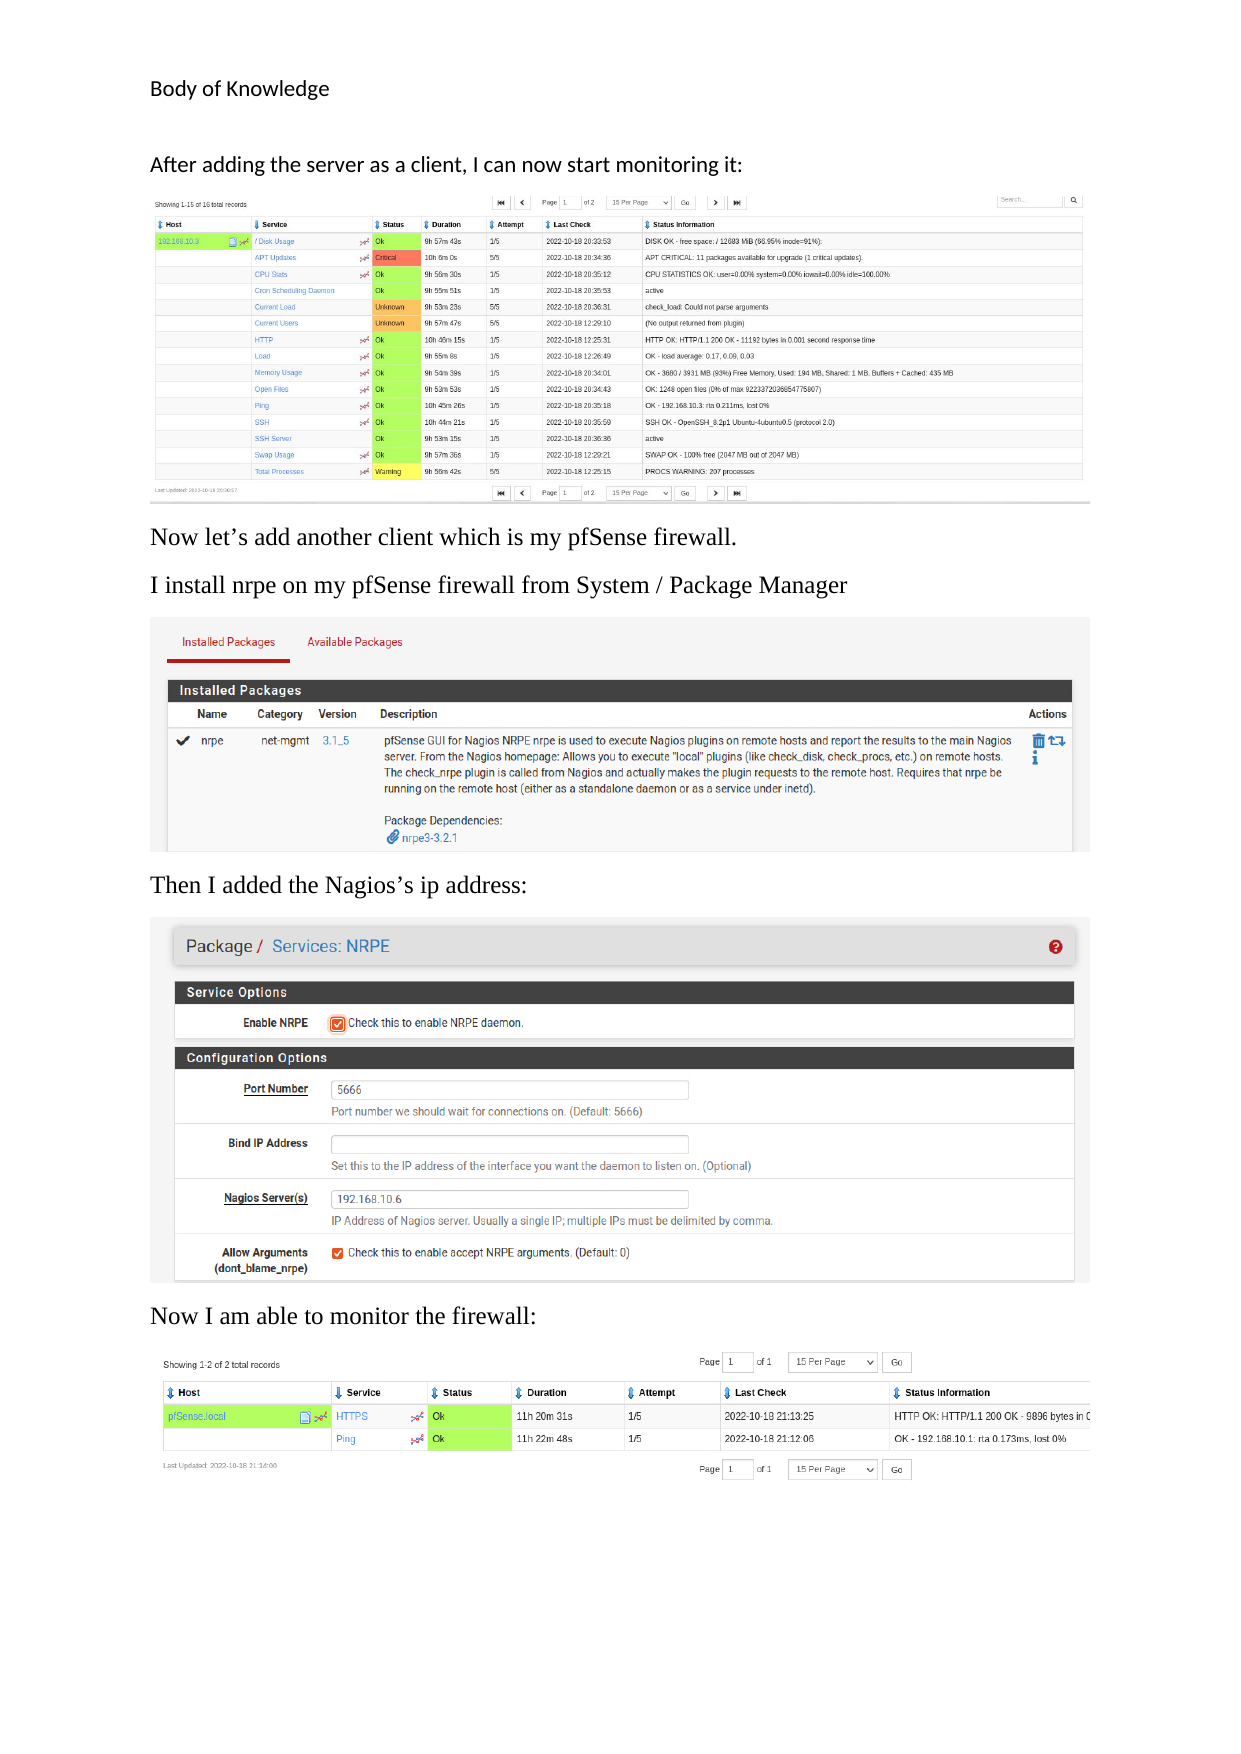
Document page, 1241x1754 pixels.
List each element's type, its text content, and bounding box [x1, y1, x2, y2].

picture [150, 1349, 1091, 1514]
text Now let’s add another client which is my pfSense firewall. [150, 522, 1090, 551]
text Now I am able to monitor the firewall: [150, 1301, 1090, 1330]
text After adding the server as a client, I can now start monitoring it: [150, 150, 1090, 178]
picture [150, 617, 1091, 852]
picture [150, 917, 1091, 1283]
text Then I added the Nagios’s ip address: [150, 870, 1090, 899]
text I install nrpe on my pfSense firewall from System / Package Manager [150, 570, 1090, 599]
picture [150, 196, 1091, 504]
